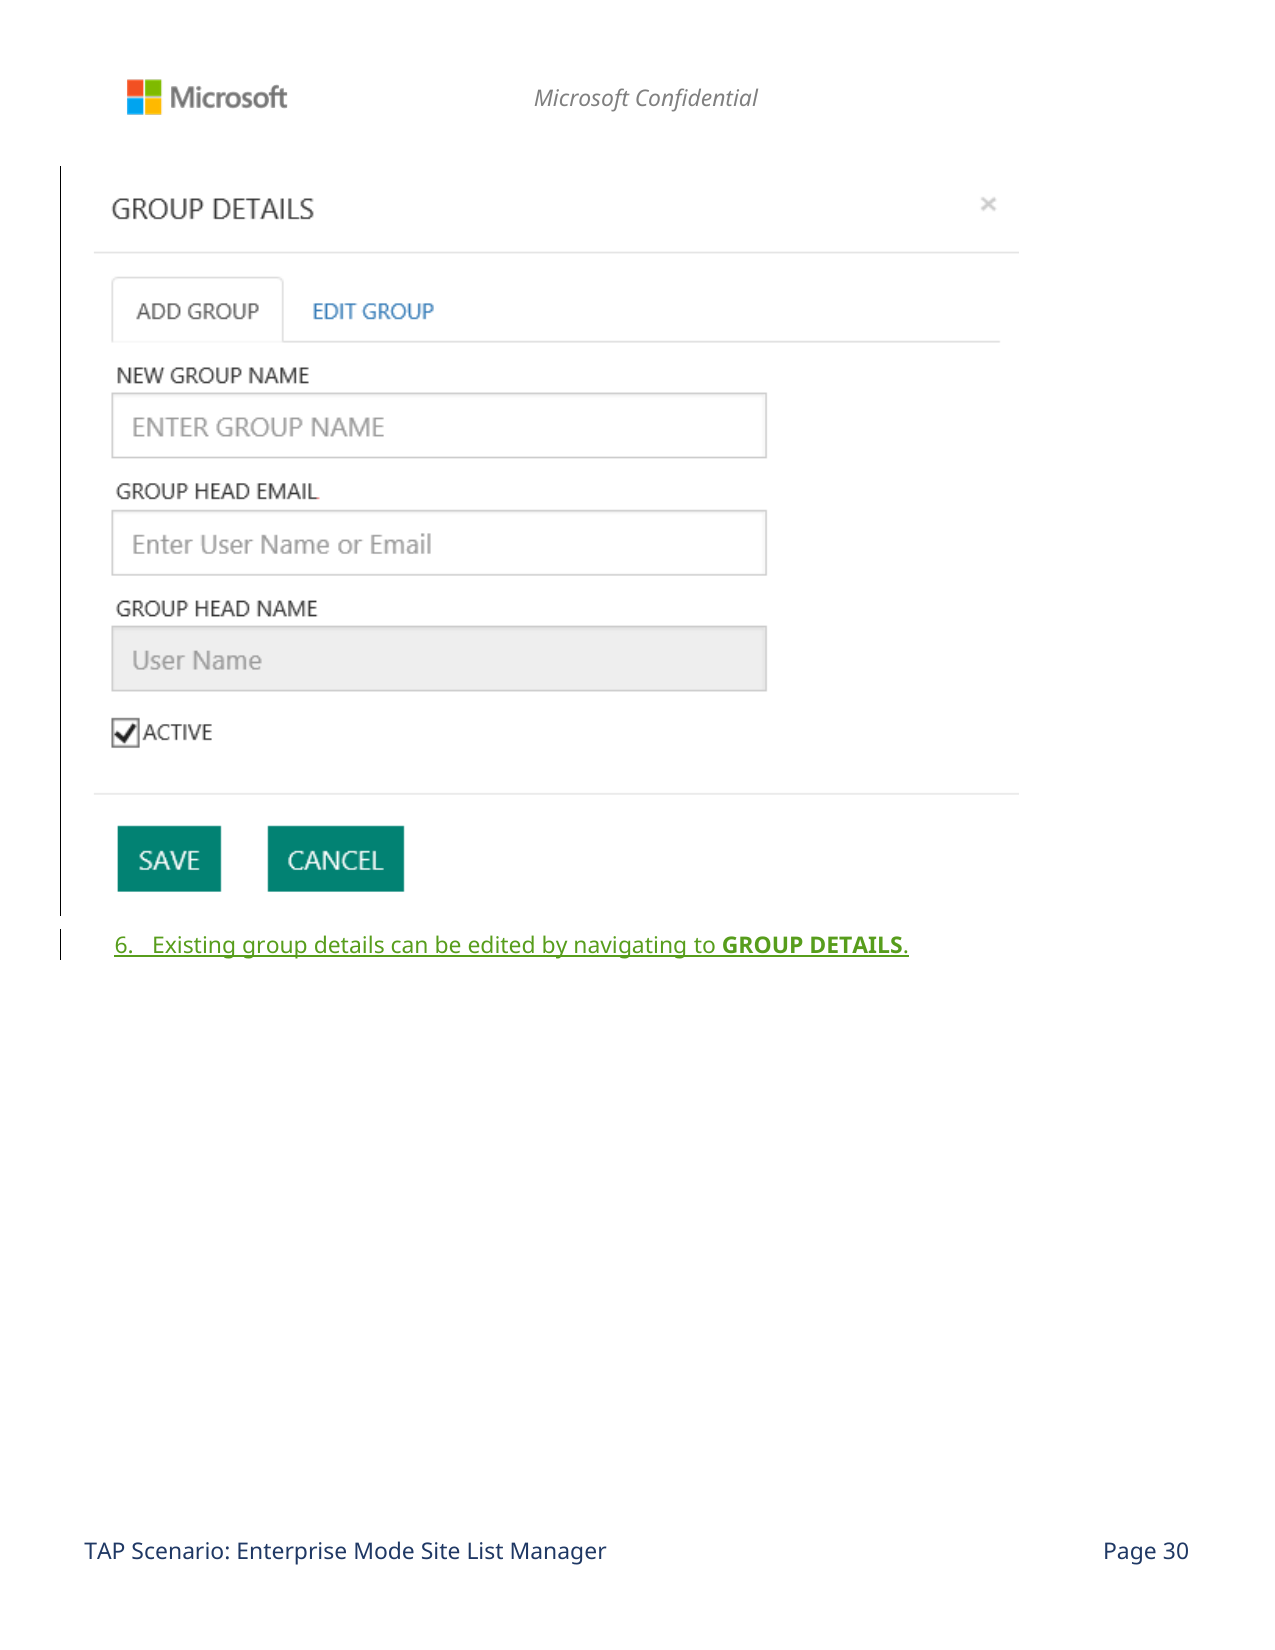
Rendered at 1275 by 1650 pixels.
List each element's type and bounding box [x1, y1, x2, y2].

picture [93, 166, 1019, 917]
picture [105, 60, 308, 135]
